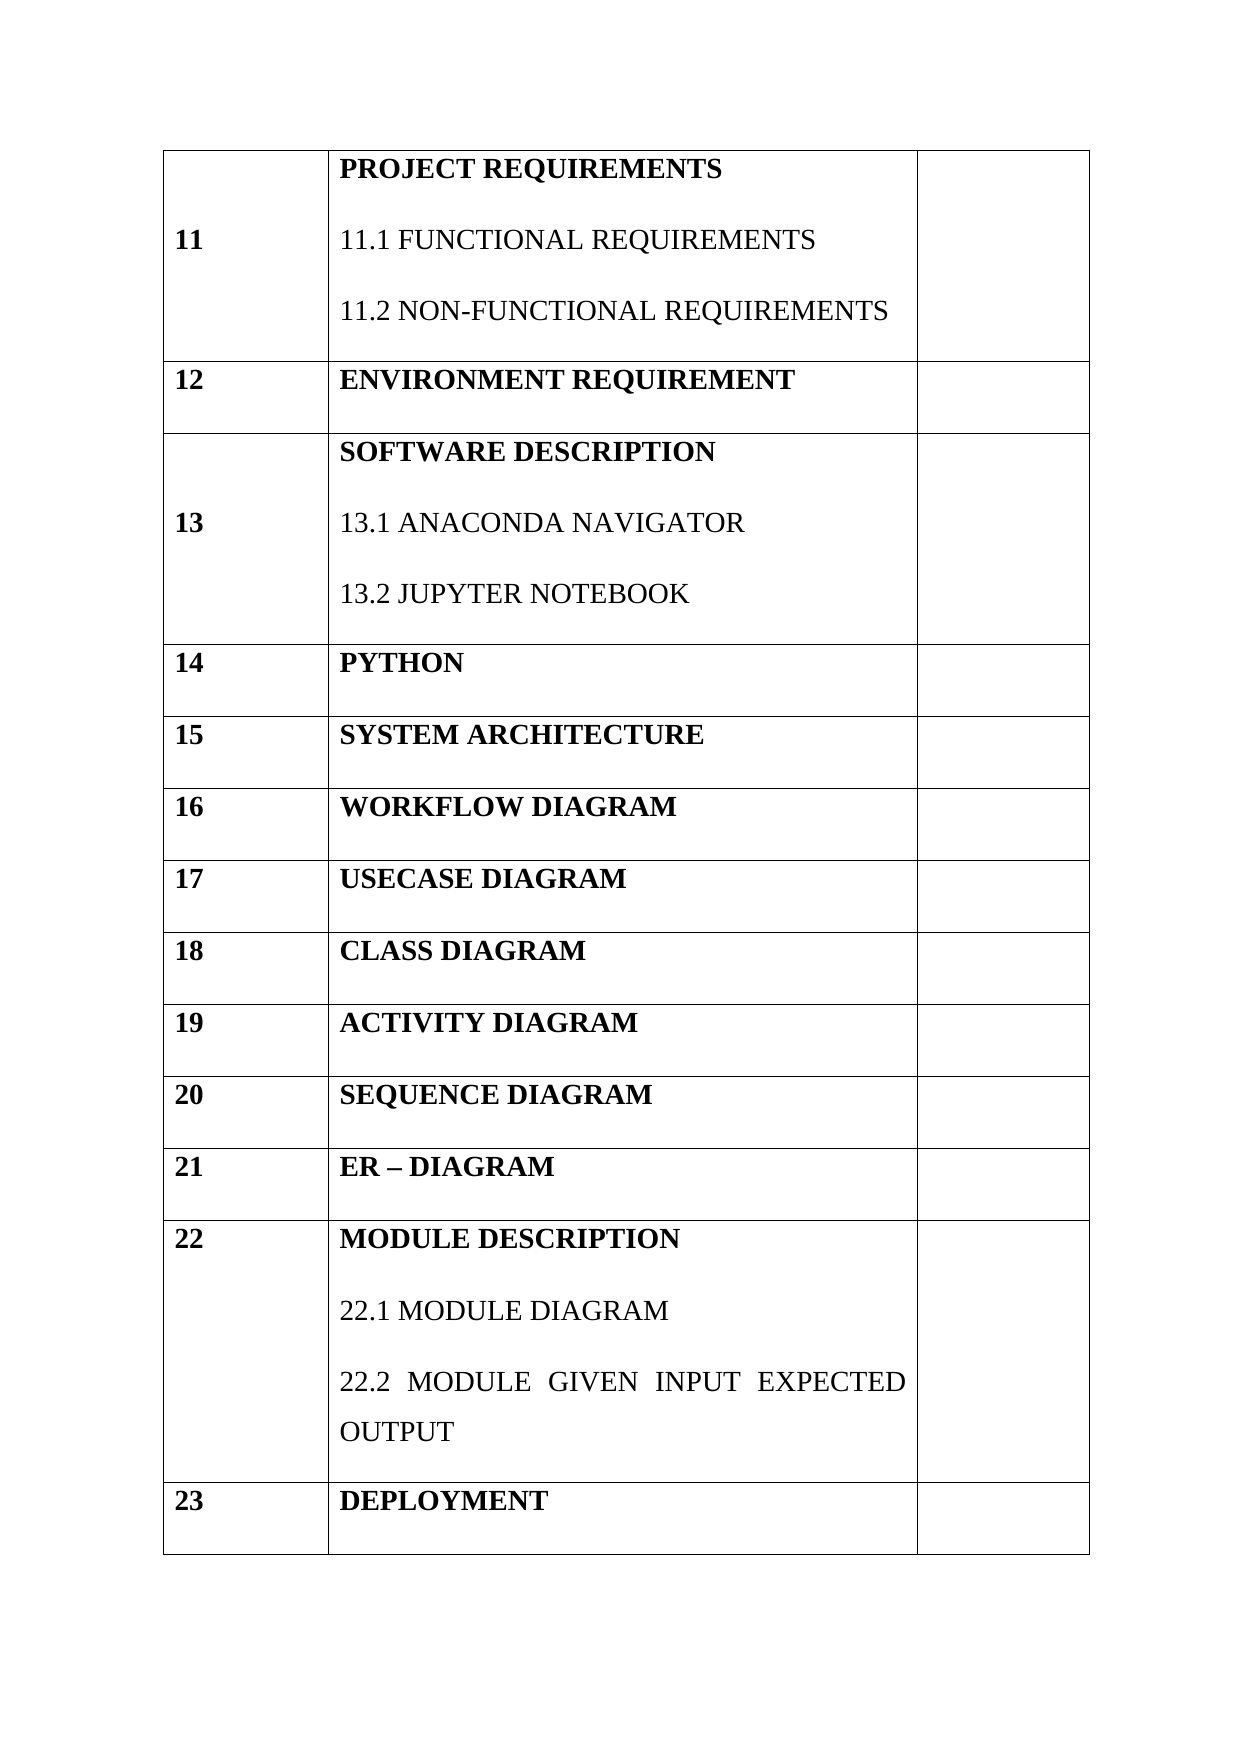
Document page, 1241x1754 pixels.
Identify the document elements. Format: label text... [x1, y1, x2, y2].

table_cell [918, 1077, 1089, 1148]
table_cell 20 [164, 1077, 328, 1148]
table_cell USECASE DIAGRAM [329, 861, 917, 932]
table_cell ER – DIAGRAM [329, 1149, 917, 1220]
table_cell 21 [164, 1149, 328, 1220]
table_cell ACTIVITY DIAGRAM [329, 1005, 917, 1076]
table_cell [918, 1483, 1089, 1554]
table_cell 12 [164, 362, 328, 433]
table_cell [918, 151, 1089, 361]
table_cell 15 [164, 717, 328, 788]
table_cell SEQUENCE DIAGRAM [329, 1077, 917, 1148]
table_cell 14 [164, 645, 328, 716]
table_cell PYTHON [329, 645, 917, 716]
table_cell [918, 362, 1089, 433]
table_cell PROJECT REQUIREMENTS 11.1 FUNCTIONAL REQUIREMENTS 11.2 NON-FUNCTIONAL REQUIREMENTS [329, 151, 917, 361]
table_cell [918, 1221, 1089, 1482]
table_cell DEPLOYMENT [329, 1483, 917, 1554]
table_cell SOFTWARE DESCRIPTION 13.1 ANACONDA NAVIGATOR 13.2 JUPYTER NOTEBOOK [329, 434, 917, 644]
table_cell 13 [164, 434, 328, 644]
table_cell [918, 1005, 1089, 1076]
table_cell ENVIRONMENT REQUIREMENT [329, 362, 917, 433]
table_cell 22 [164, 1221, 328, 1482]
table_cell 17 [164, 861, 328, 932]
table_cell 23 [164, 1483, 328, 1554]
table_cell MODULE DESCRIPTION 22.1 MODULE DIAGRAM 22.2 MODULE GIVEN INPUT EXPECTED OUTPUT [329, 1221, 917, 1482]
table_cell WORKFLOW DIAGRAM [329, 789, 917, 860]
table_cell 11 [164, 151, 328, 361]
table_cell [918, 1149, 1089, 1220]
table_cell 16 [164, 789, 328, 860]
table_cell SYSTEM ARCHITECTURE [329, 717, 917, 788]
table_cell [918, 861, 1089, 932]
table_cell 19 [164, 1005, 328, 1076]
table_cell [918, 434, 1089, 644]
table_cell [918, 933, 1089, 1004]
table_cell 18 [164, 933, 328, 1004]
table_cell [918, 645, 1089, 716]
table_cell [918, 789, 1089, 860]
table_cell [918, 717, 1089, 788]
table_cell CLASS DIAGRAM [329, 933, 917, 1004]
